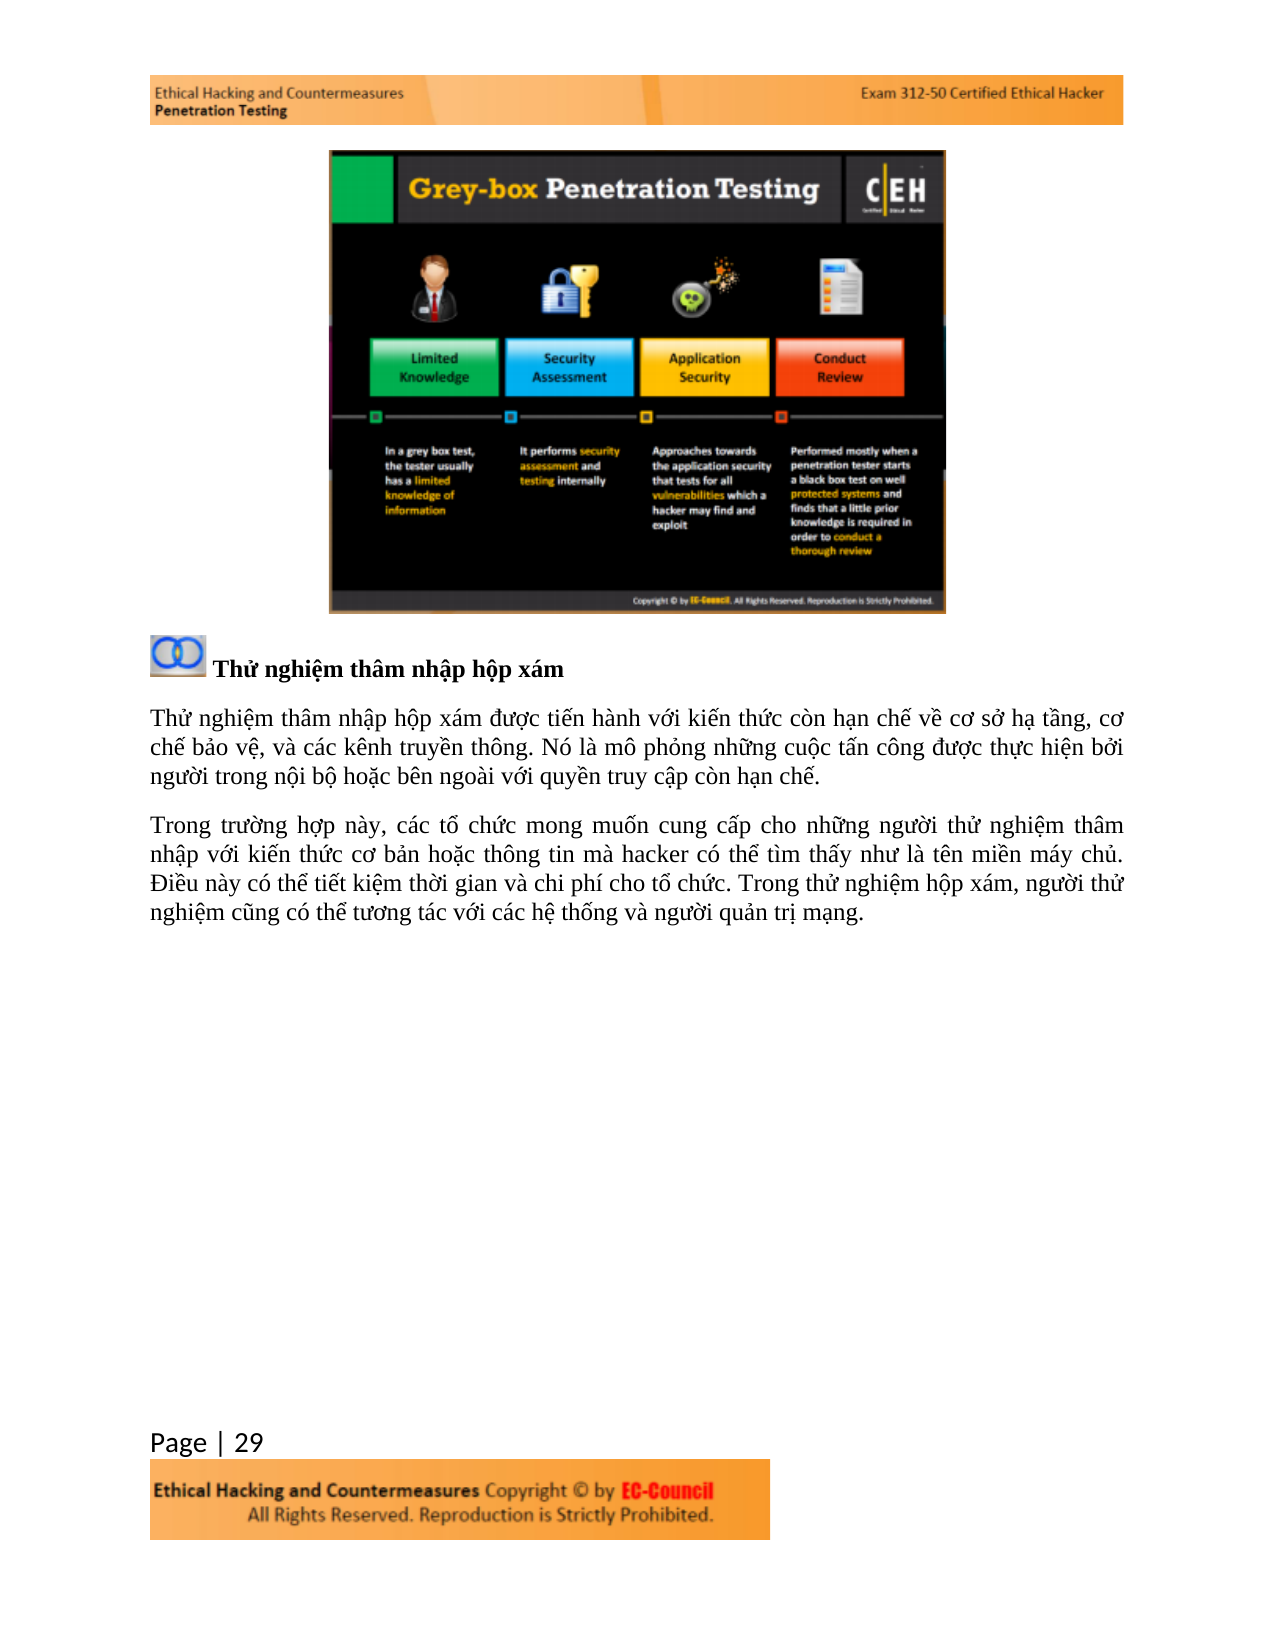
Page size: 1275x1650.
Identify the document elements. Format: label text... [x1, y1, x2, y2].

text Trong trường hợp này, các tổ chức mong muốn cung cấp cho những người thử nghiệm thâm nhập với kiến thức cơ bản hoặc thông tin mà hacker có thể tìm thấy như là tên miền máy chủ. Điều này có thể tiết kiệm thời gian và chi phí cho tổ chức. Trong thử nghiệm hộp xám, người thử nghiệm cũng có thể tương tác với các hệ thống và người quản trị mạng. [150, 810, 1125, 925]
picture [150, 635, 207, 677]
text Thử nghiệm thâm nhập hộp xám [150, 635, 1125, 682]
picture [328, 150, 947, 614]
picture [150, 75, 1124, 125]
picture [150, 1459, 771, 1540]
text Thử nghiệm thâm nhập hộp xám được tiến hành với kiến thức còn hạn chế về cơ sở hạ tầng, cơ chế bảo vệ, và các kênh truyền thông. Nó là mô phỏng những cuộc tấn công được thực hiện bởi người trong nội bộ hoặc bên ngoài với quyền truy cập còn hạn chế. [150, 703, 1125, 789]
